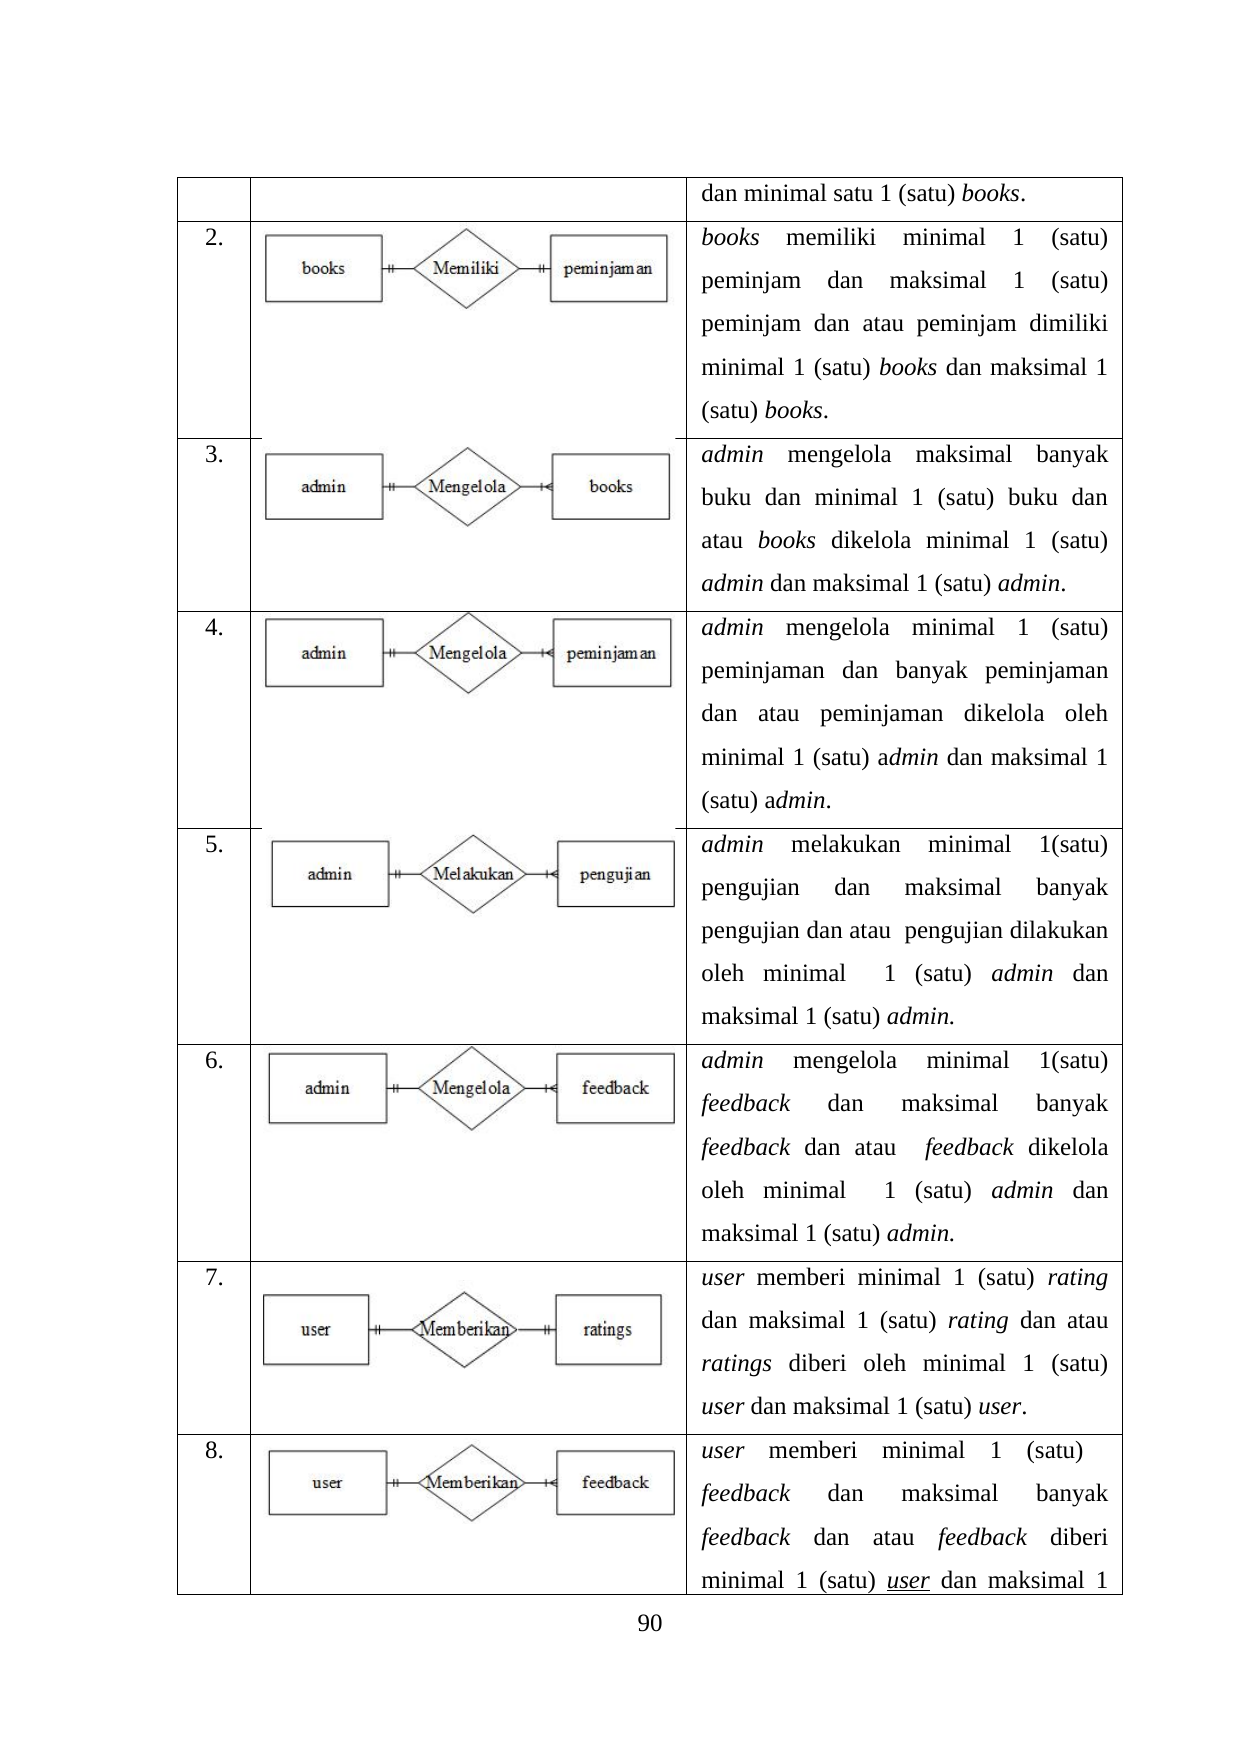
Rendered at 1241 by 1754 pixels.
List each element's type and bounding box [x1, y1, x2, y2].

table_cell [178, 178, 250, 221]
picture [262, 828, 676, 918]
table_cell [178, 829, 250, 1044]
picture [262, 612, 676, 701]
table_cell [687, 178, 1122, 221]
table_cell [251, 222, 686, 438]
picture [262, 1435, 676, 1524]
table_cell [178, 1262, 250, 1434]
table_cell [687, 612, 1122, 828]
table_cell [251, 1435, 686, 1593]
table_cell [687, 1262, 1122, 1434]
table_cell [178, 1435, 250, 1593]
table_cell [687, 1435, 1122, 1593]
picture [262, 1280, 676, 1369]
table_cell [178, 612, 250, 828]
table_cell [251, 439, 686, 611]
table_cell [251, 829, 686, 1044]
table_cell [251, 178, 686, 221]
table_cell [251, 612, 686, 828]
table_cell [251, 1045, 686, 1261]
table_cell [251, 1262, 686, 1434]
picture [262, 438, 676, 528]
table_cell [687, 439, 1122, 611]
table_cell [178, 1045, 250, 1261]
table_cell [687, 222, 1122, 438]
picture [262, 222, 676, 311]
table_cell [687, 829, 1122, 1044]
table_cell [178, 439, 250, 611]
picture [262, 1045, 676, 1134]
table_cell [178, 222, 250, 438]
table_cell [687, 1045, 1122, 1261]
